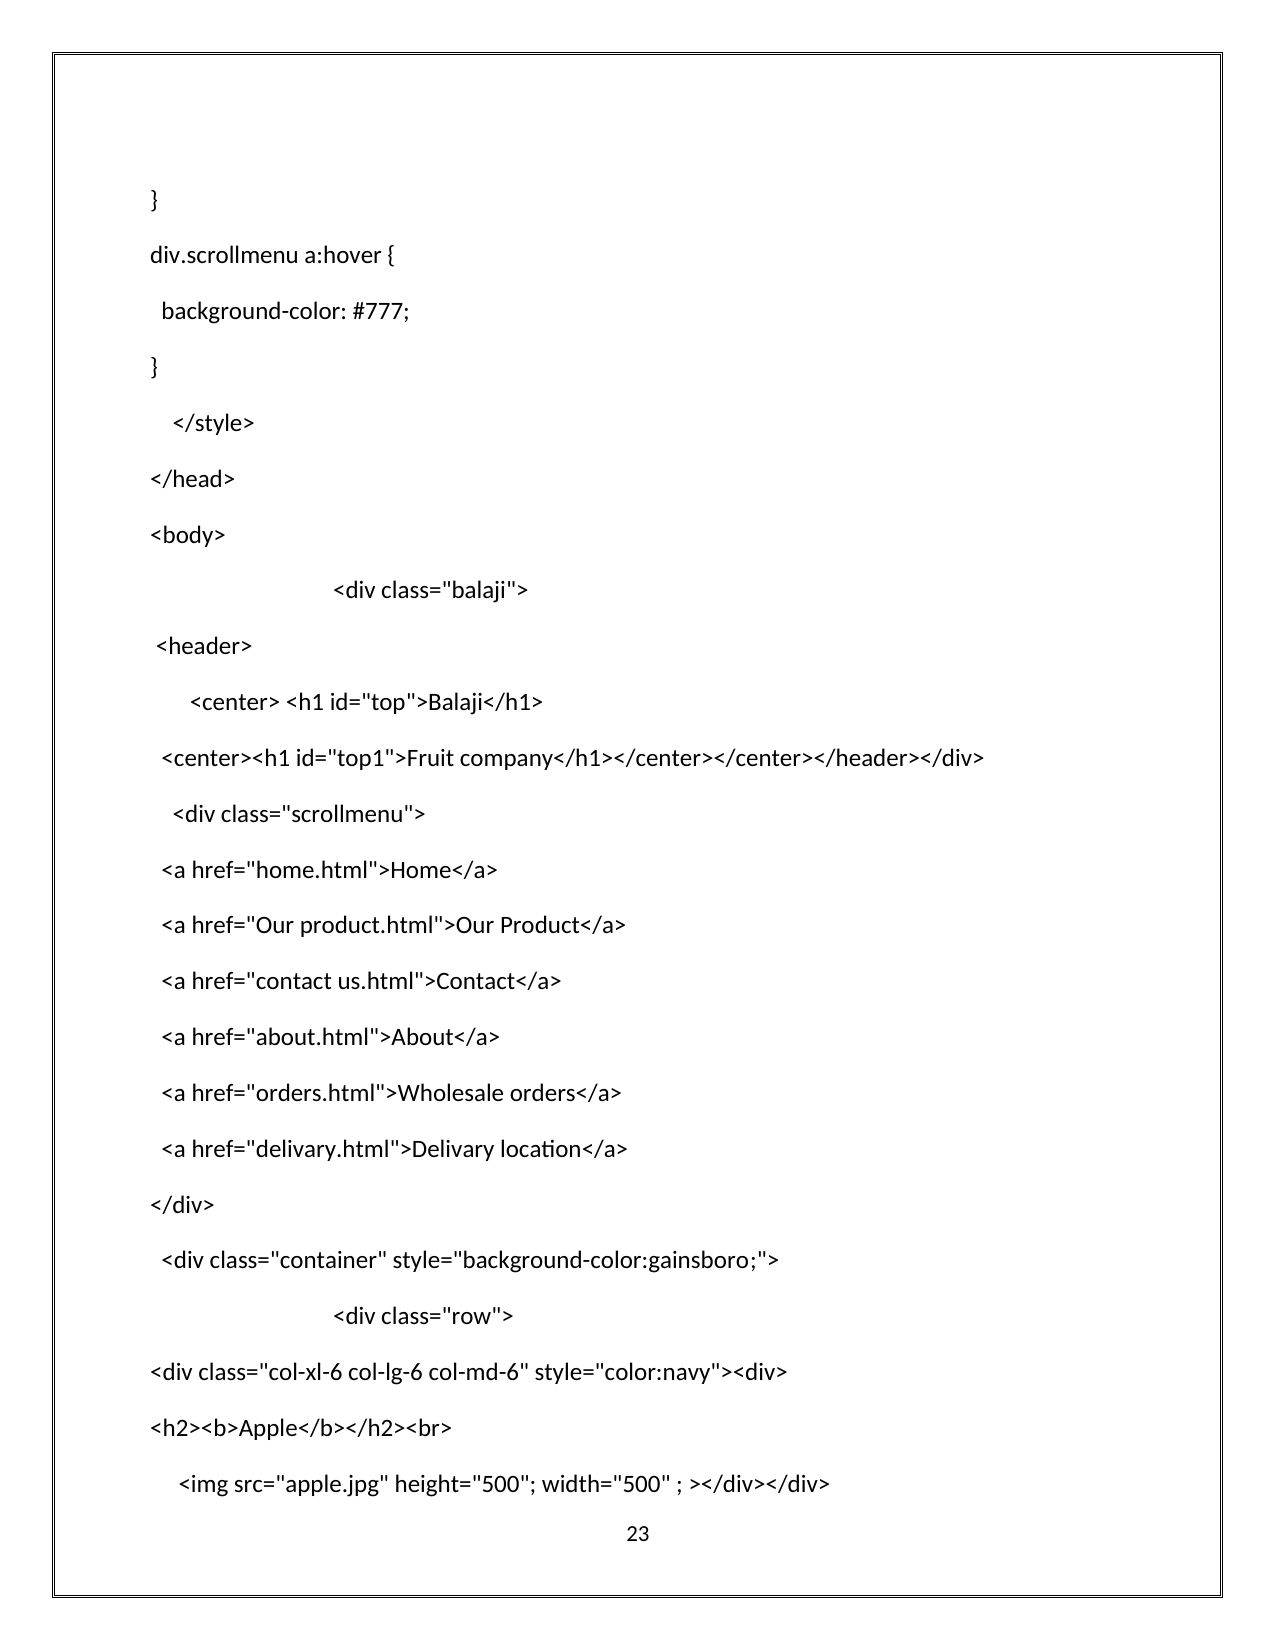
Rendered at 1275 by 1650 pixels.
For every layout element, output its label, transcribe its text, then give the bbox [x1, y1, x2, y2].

text <div class="container" style="background-color:gainsboro ;"> [150, 1244, 1125, 1275]
text </style> [150, 407, 1125, 438]
text <a href="about.html">About</a> [150, 1021, 1125, 1052]
text <img src="apple.jpg" height="500"; width="500" ; ></div></div> [150, 1468, 1125, 1498]
text <h2><b>Apple</b></h2><br> [150, 1412, 1125, 1443]
text <body> [150, 519, 1125, 549]
text div.scrollmenu a:hover { [150, 239, 1125, 270]
text <header> [150, 630, 1125, 661]
text <div class="row"> [150, 1300, 1125, 1331]
text <a href="orders.html">Wholesale orders</a> [150, 1077, 1125, 1108]
text <center><h1 id="top1">Fruit company</h1></center></center></header></div> [150, 742, 1125, 773]
text <a href="contact us.html">Contact</a> [150, 965, 1125, 996]
text </head> [150, 463, 1125, 493]
text <center> <h1 id="top">Balaji</h1> [150, 686, 1125, 717]
text <div class="scrollmenu"> [150, 798, 1125, 828]
text } [150, 184, 1125, 214]
text background-color: #777; [150, 295, 1125, 326]
text <a href="Our product.html">Our Product</a> [150, 909, 1125, 940]
text <a href="delivary.html">Delivary location</a> [150, 1133, 1125, 1163]
text <a href="home.html">Home</a> [150, 854, 1125, 884]
text <div class="col-xl-6 col-lg-6 col-md-6" style="color:navy"><div> [150, 1356, 1125, 1387]
text <div class="balaji"> [150, 574, 1125, 605]
text } [150, 351, 1125, 382]
text </div> [150, 1189, 1125, 1219]
